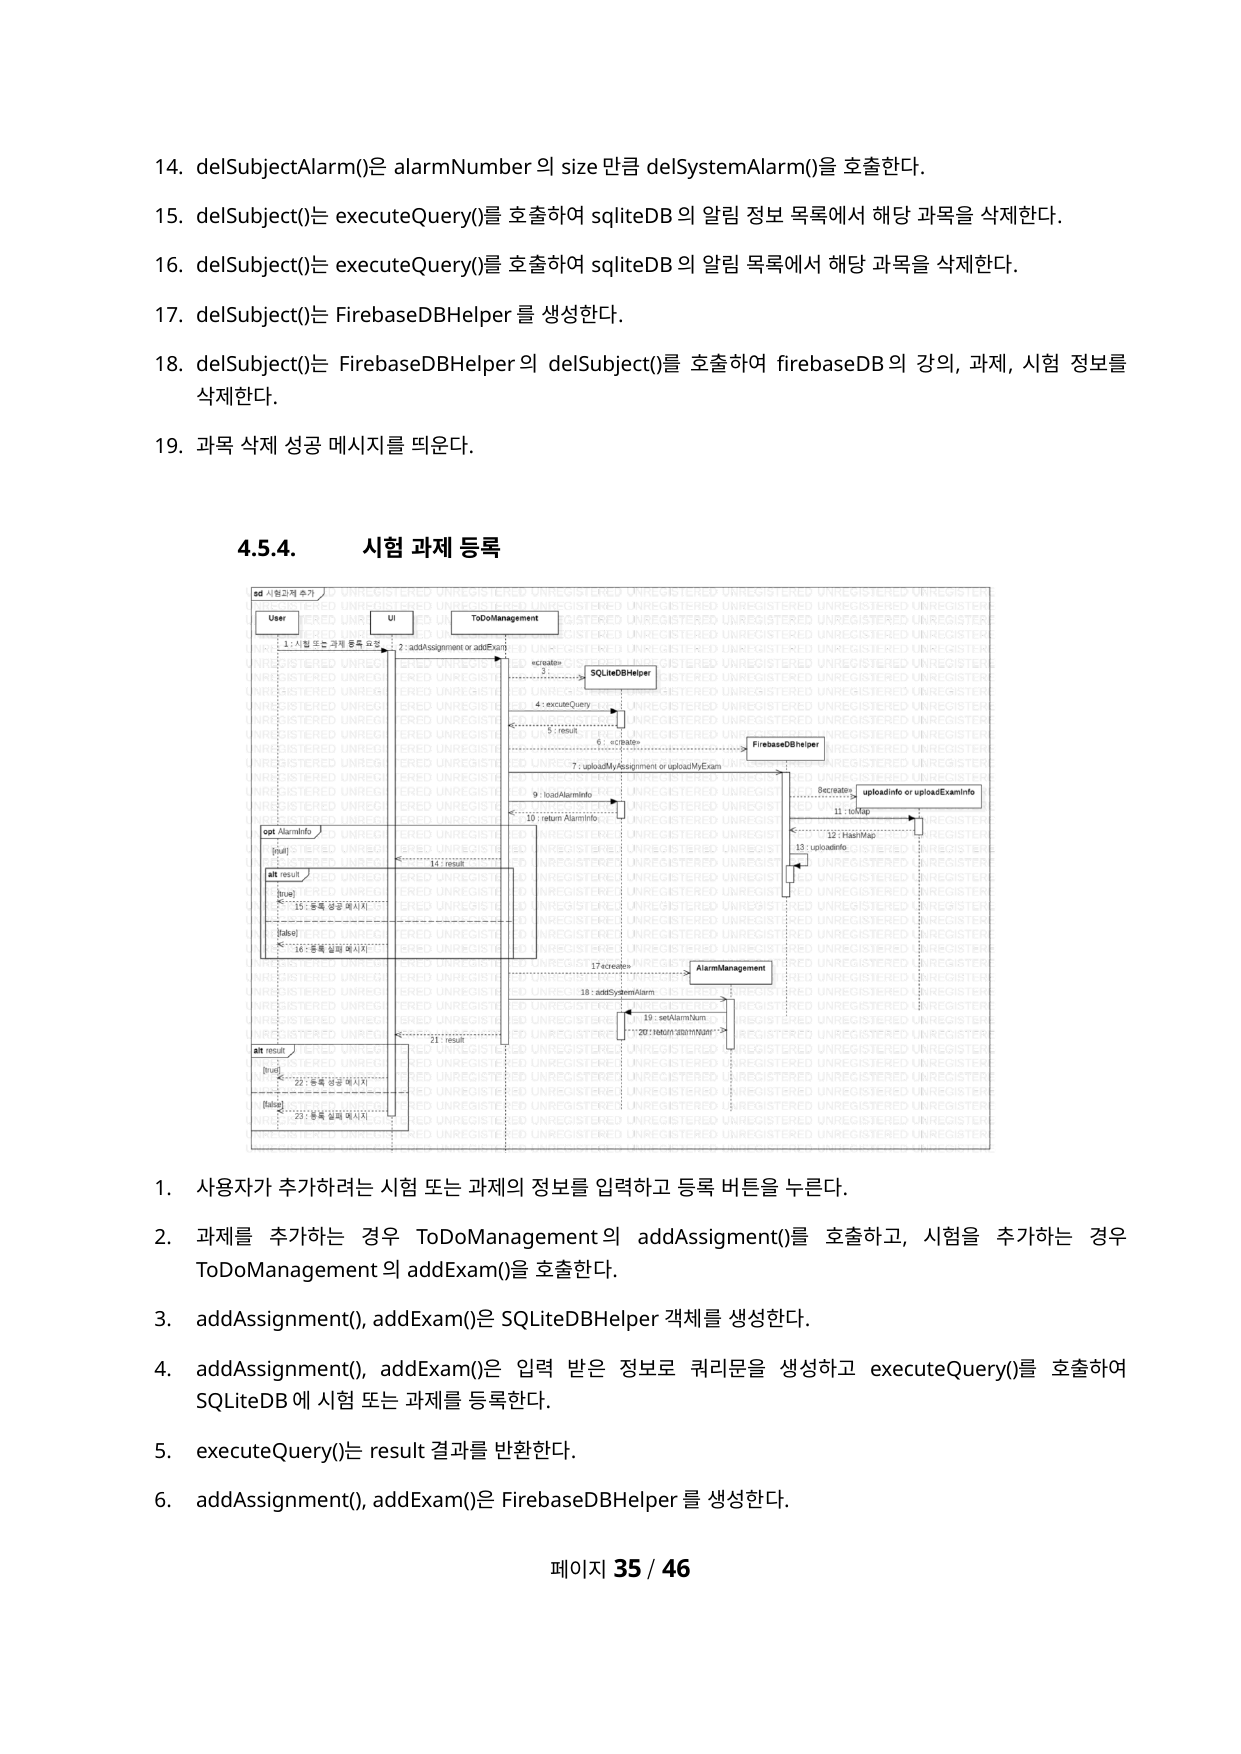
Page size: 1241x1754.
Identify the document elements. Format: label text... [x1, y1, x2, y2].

list delSubject()는 FirebaseDBHelper의 delSubject()를 호출하여 firebaseDB의 강의, 과제, 시험 정보를 삭제한다. [154, 347, 1128, 411]
list delSubject()는 executeQuery()를 호출하여 sqliteDB의 알림 목록에서 해당 과목을 삭제한다. [154, 249, 1128, 279]
list addAssignment(), addExam()은 SQLiteDBHelper 객체를 생성한다. [154, 1303, 1128, 1333]
picture [245, 582, 995, 1153]
list 과제를 추가하는 경우 ToDoManagement의 addAssigment()를 호출하고, 시험을 추가하는 경우 ToDoManagement의 addExam()을 호출한다. [154, 1221, 1128, 1283]
list addAssignment(), addExam()은 FirebaseDBHelper를 생성한다. [154, 1483, 1128, 1514]
list 사용자가 추가하려는 시험 또는 과제의 정보를 입력하고 등록 버튼을 누른다. [154, 1171, 1128, 1201]
list delSubject()는 executeQuery()를 호출하여 sqliteDB의 알림 정보 목록에서 해당 과목을 삭제한다. [154, 199, 1128, 230]
list executeQuery()는 result 결과를 반환한다. [154, 1434, 1128, 1464]
list addAssignment(), addExam()은 입력 받은 정보로 쿼리문을 생성하고 executeQuery()를 호출하여 SQLiteDB에 시험 또는 과제를 등록한다. [154, 1352, 1128, 1415]
list 과목 삭제 성공 메시지를 띄운다. [154, 429, 1128, 460]
list delSubjectAlarm()은 alarmNumber의 size만큼 delSystemAlarm()을 호출한다. [154, 150, 1128, 180]
list delSubject()는 FirebaseDBHelper를 생성한다. [154, 298, 1128, 328]
list 시험 과제 등록 [237, 529, 1128, 563]
